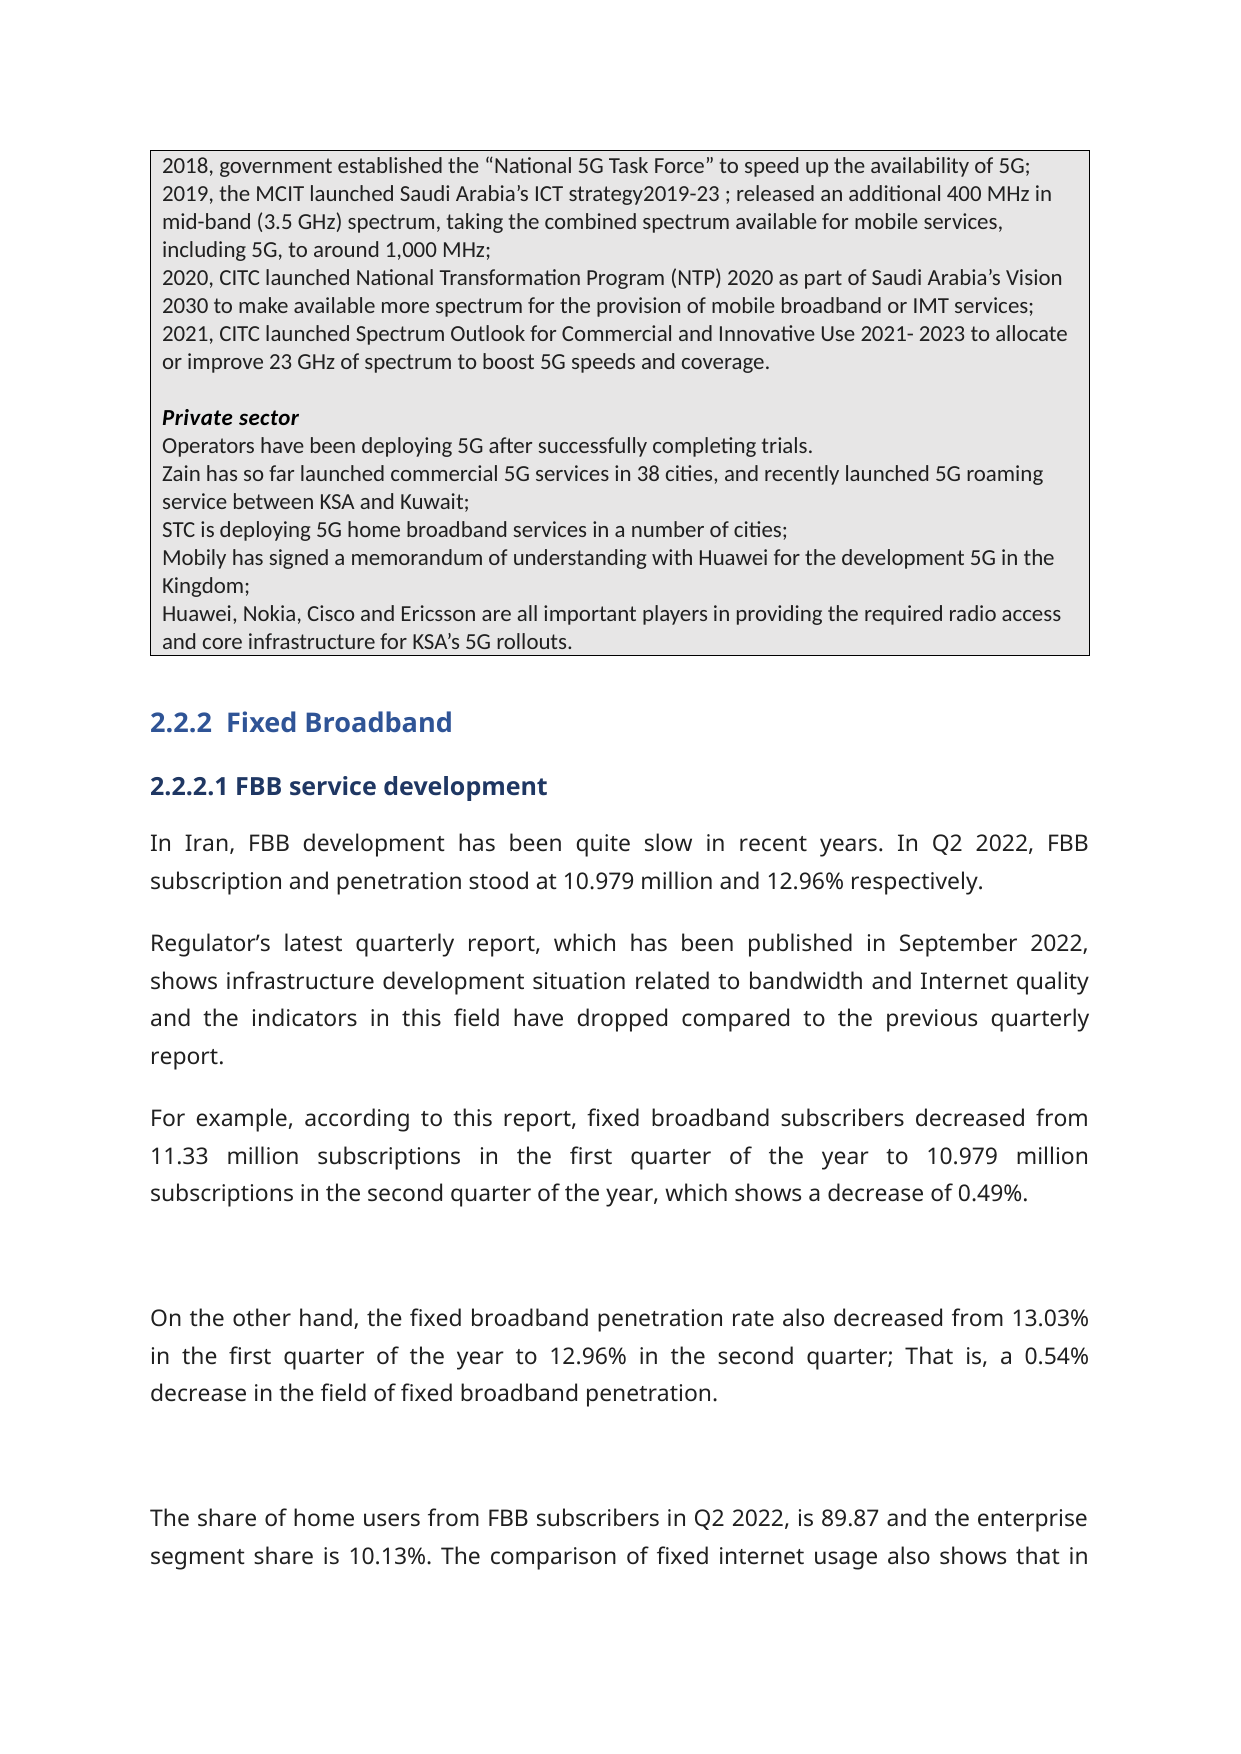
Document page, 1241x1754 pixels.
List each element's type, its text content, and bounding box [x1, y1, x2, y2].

subtitle 2.2.2 Fixed Broadband [150, 703, 1090, 740]
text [150, 1502, 1090, 1571]
text For example, according to this report, fixed broadband subscribers decreased from 11.33 million subscriptions in the first quarter of the year to 10.979 million subscriptions in the second quarter of the year, which shows a decrease of 0.49%. [150, 1102, 1090, 1208]
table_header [151, 151, 1089, 655]
subtitle 2.2.2.1 FBB service development [150, 768, 1090, 802]
text On the other hand, the fixed broadband penetration rate also decreased from 13.03% in the first quarter of the year to 12.96% in the second quarter; That is, a 0.54% decrease in the field of fixed broadband penetration. [150, 1302, 1090, 1408]
text In Iran, FBB development has been quite slow in recent years. In Q2 2022, FBB subscription and penetration stood at 10.979 million and 12.96% respectively. [150, 827, 1090, 896]
text Regulator’s latest quarterly report, which has been published in September 2022, shows infrastructure development situation related to bandwidth and Internet quality and the indicators in this field have dropped compared to the previous quarterly report. [150, 927, 1090, 1071]
